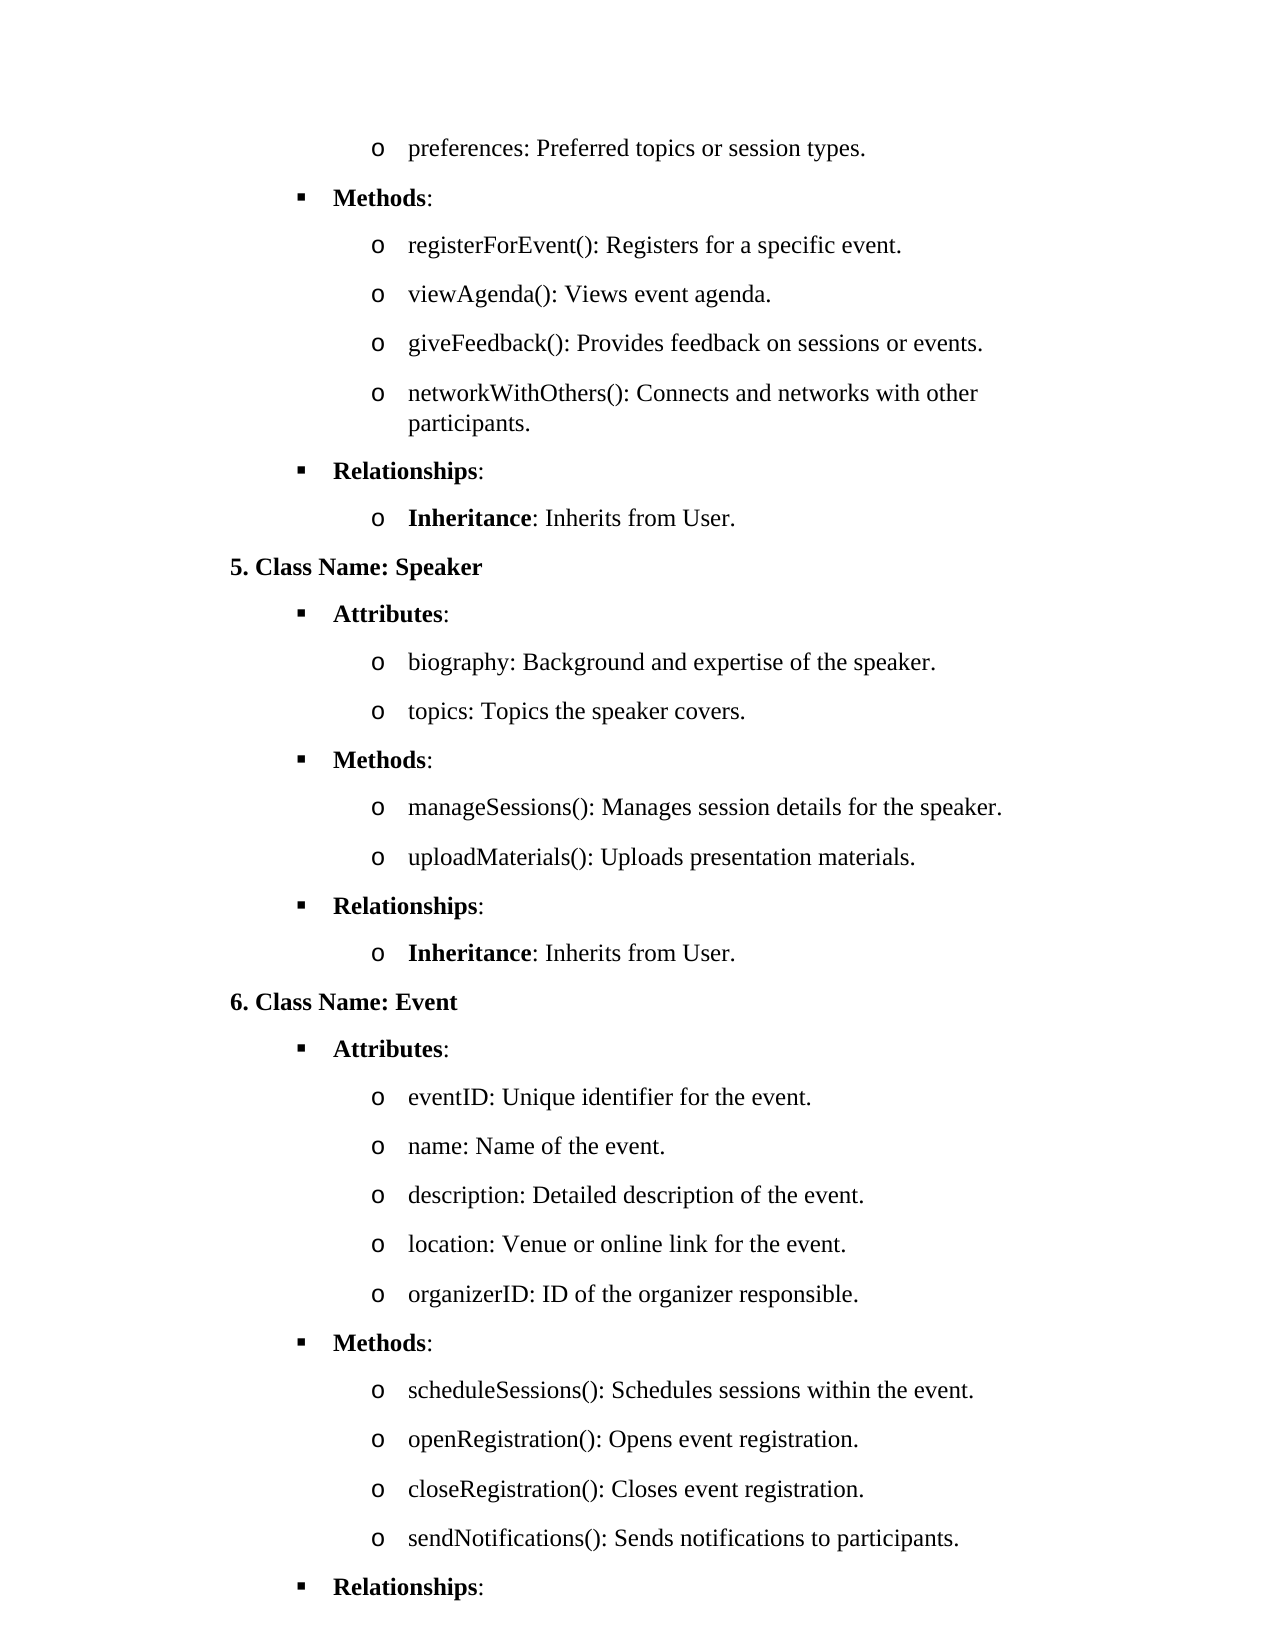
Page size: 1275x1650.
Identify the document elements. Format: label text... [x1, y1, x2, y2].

list giveFeedback(): Provides feedback on sessions or events. [370, 328, 1096, 359]
list description: Detailed description of the event. [370, 1180, 1096, 1211]
list viewAgenda(): Views event agenda. [370, 279, 1096, 310]
list location: Venue or online link for the event. [370, 1229, 1096, 1260]
list Relationships: [295, 1572, 1096, 1601]
list organizerID: ID of the organizer responsible. [370, 1279, 1096, 1309]
list name: Name of the event. [370, 1131, 1096, 1162]
list scheduleSessions(): Schedules sessions within the event. [370, 1375, 1096, 1406]
list Inheritance: Inherits from User. [370, 938, 1096, 969]
list registerForEvent(): Registers for a specific event. [370, 230, 1096, 261]
list manageSessions(): Manages session details for the speaker. [370, 792, 1096, 823]
list preferences: Preferred topics or session types. [370, 133, 1096, 164]
list 6. Class Name: Event [230, 987, 1096, 1016]
list sendNotifications(): Sends notifications to participants. [370, 1523, 1096, 1554]
list biography: Background and expertise of the speaker. [370, 647, 1096, 677]
list Methods: [295, 1328, 1096, 1357]
list Attributes: [295, 599, 1096, 628]
list Methods: [295, 183, 1096, 211]
list Relationships: [295, 456, 1096, 484]
list Inheritance: Inherits from User. [370, 503, 1096, 534]
list 5. Class Name: Speaker [230, 552, 1096, 581]
list closeRegistration(): Closes event registration. [370, 1474, 1096, 1504]
list uploadMaterials(): Uploads presentation materials. [370, 842, 1096, 872]
list Methods: [295, 745, 1096, 774]
list topics: Topics the speaker covers. [370, 696, 1096, 727]
list openRegistration(): Opens event registration. [370, 1424, 1096, 1455]
list networkWithOthers(): Connects and networks with other participants. [370, 378, 1096, 437]
list eventID: Unique identifier for the event. [370, 1082, 1096, 1112]
list Relationships: [295, 891, 1096, 919]
list Attributes: [295, 1034, 1096, 1063]
